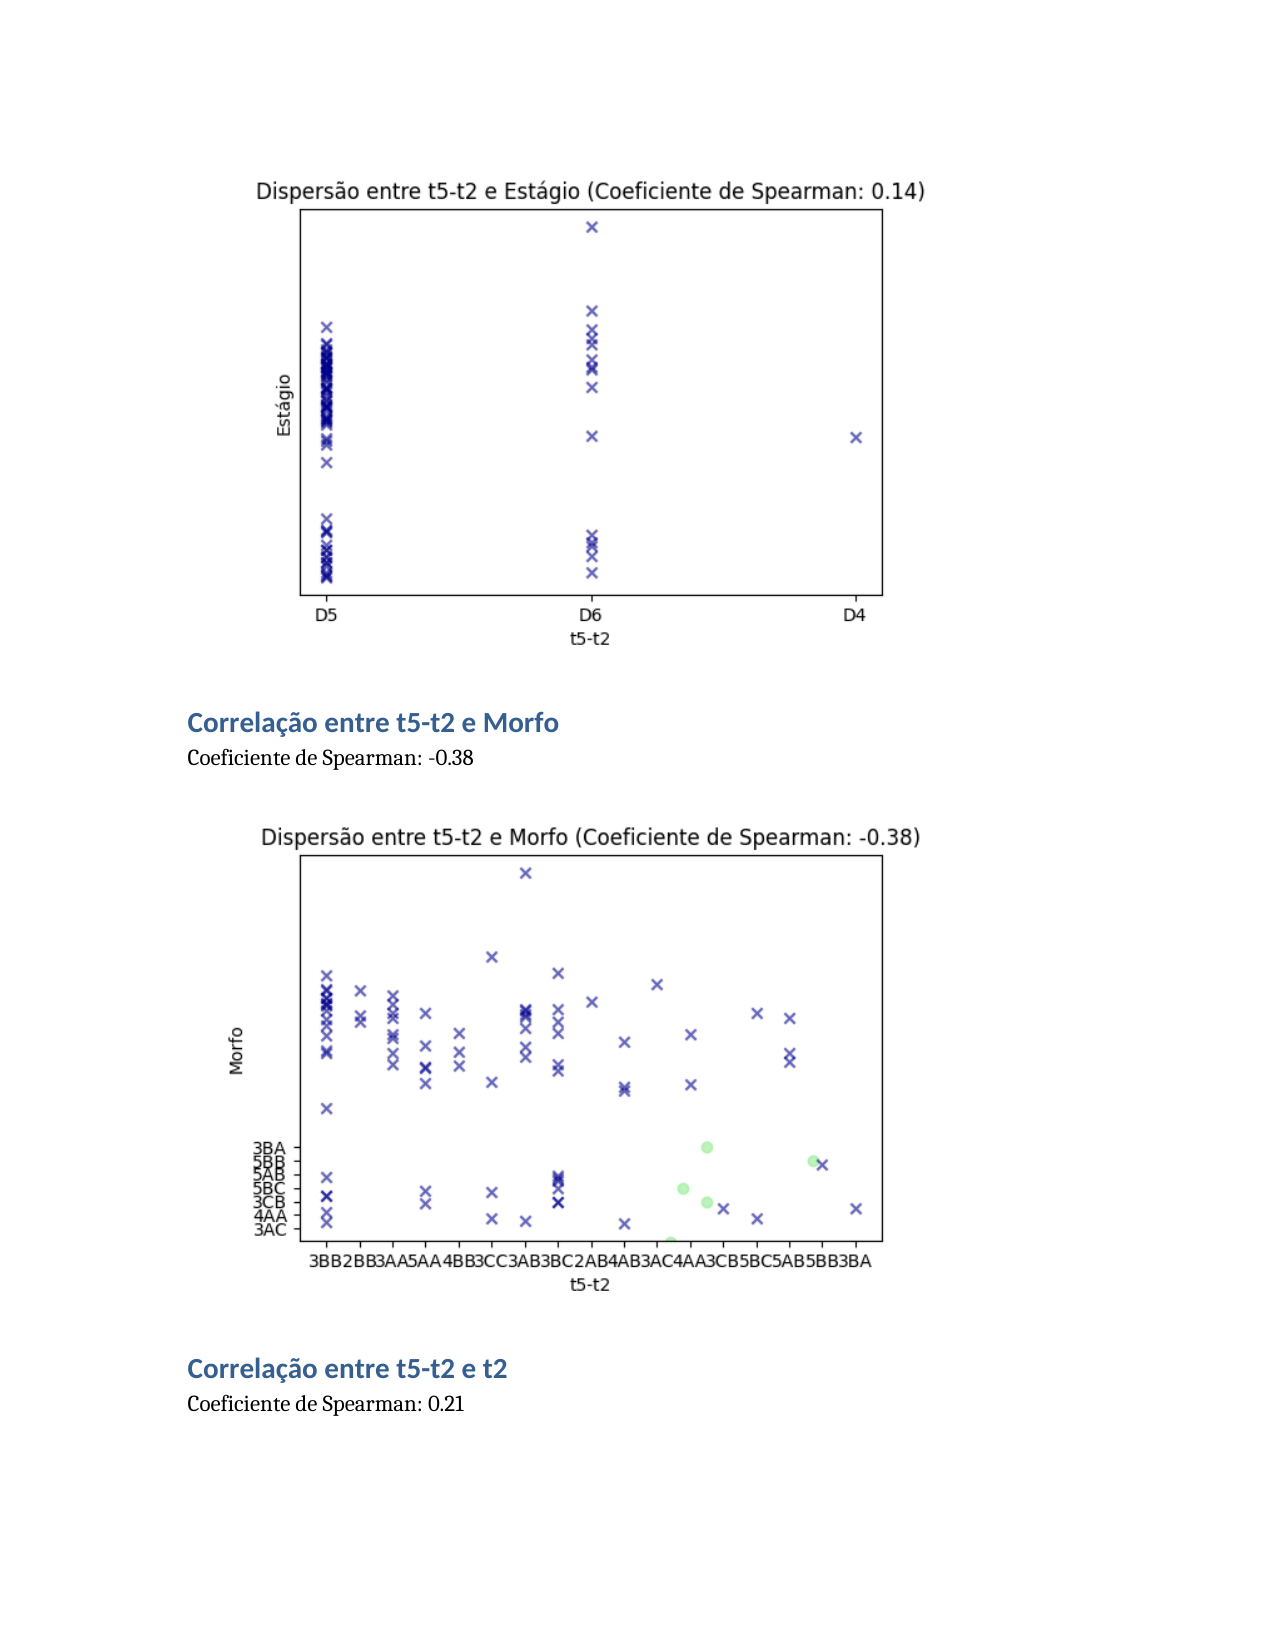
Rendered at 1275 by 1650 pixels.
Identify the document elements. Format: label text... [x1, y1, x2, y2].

picture [206, 795, 957, 1296]
subtitle Correlação entre t5-t2 e t2 [187, 1350, 1087, 1385]
picture [206, 150, 957, 650]
text Coeficiente de Spearman: 0.21 [187, 1391, 1087, 1417]
text Coeficiente de Spearman: -0.38 [187, 745, 1087, 771]
subtitle Correlação entre t5-t2 e Morfo [187, 704, 1087, 739]
